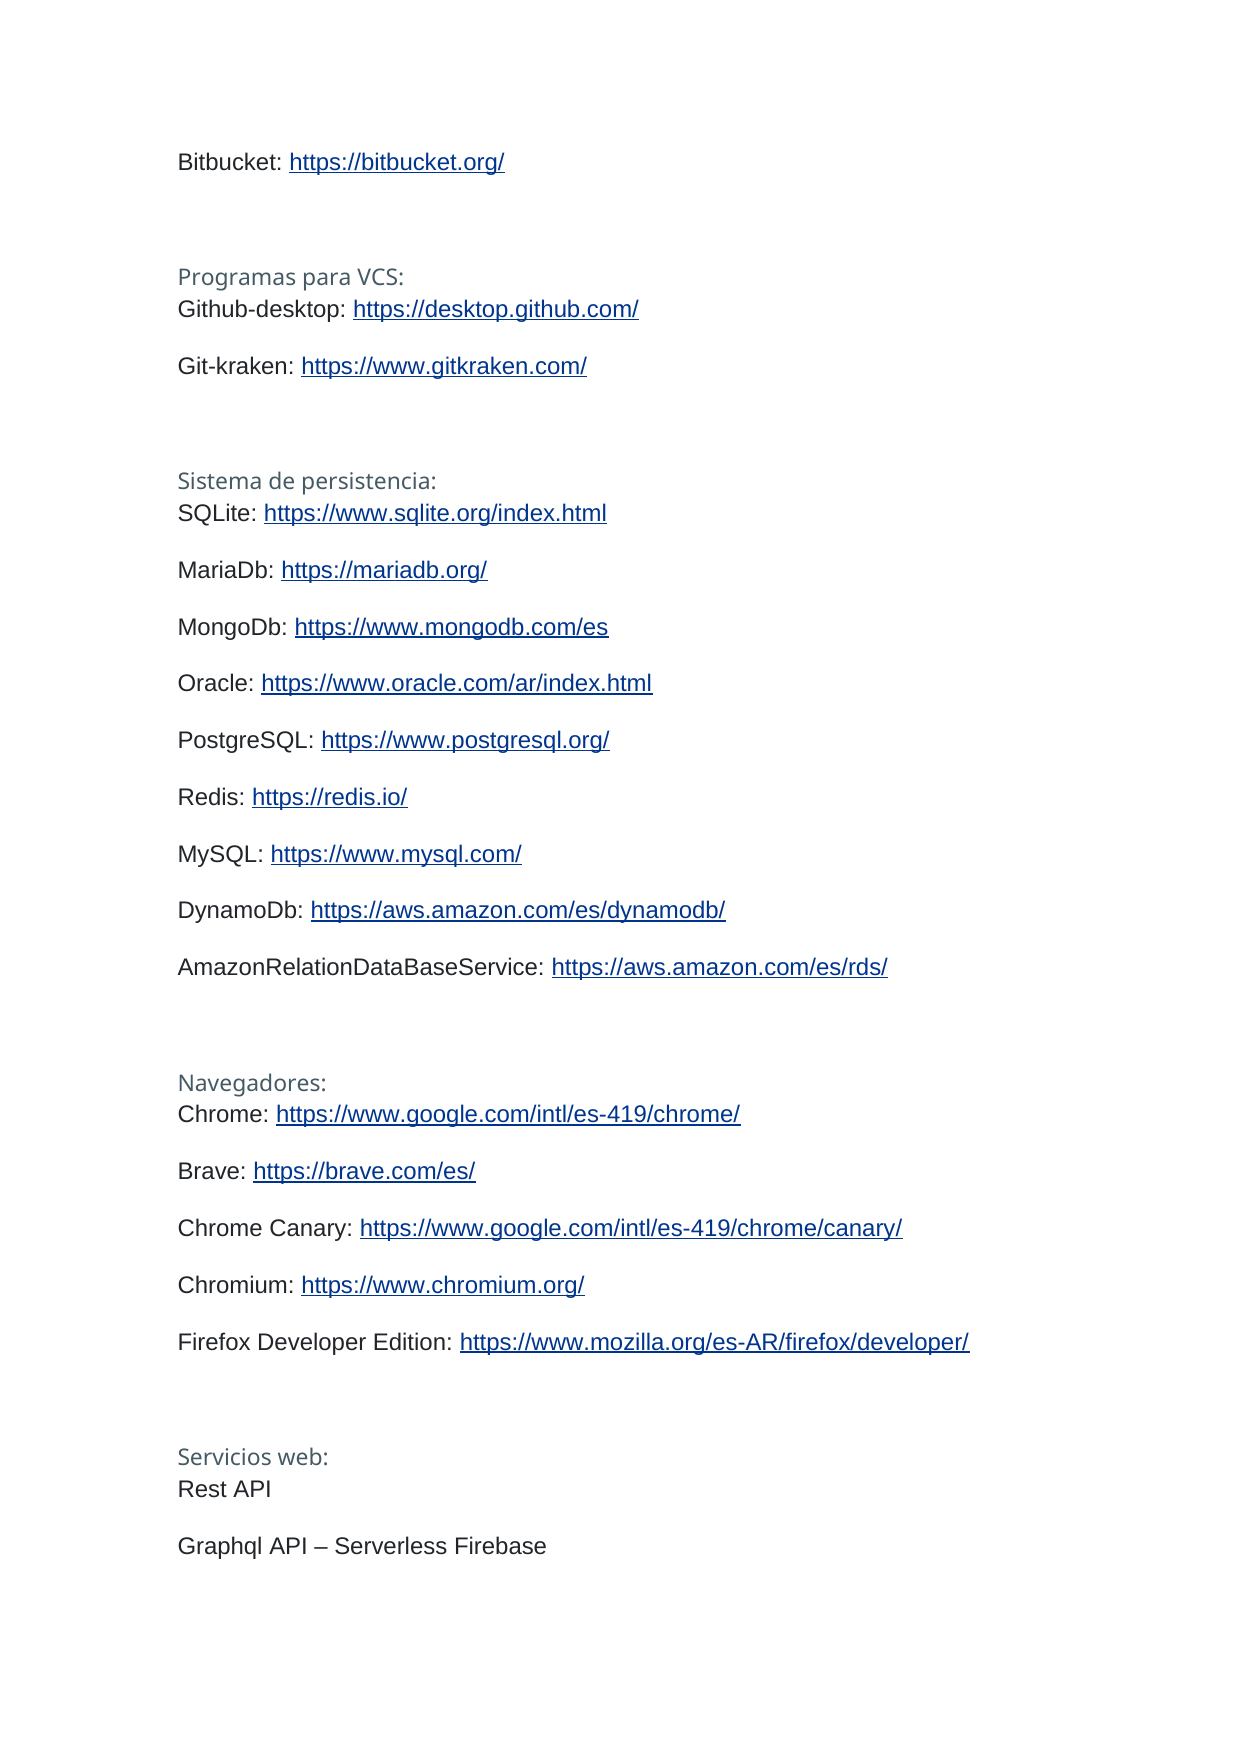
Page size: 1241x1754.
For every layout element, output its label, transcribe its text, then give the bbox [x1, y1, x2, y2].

text Chromium: https://www.chromium.org/ [177, 1271, 1063, 1298]
text Rest API [177, 1475, 1063, 1502]
text Chrome: https://www.google.com/intl/es-419/chrome/ [177, 1100, 1063, 1128]
text MySQL: https://www.mysql.com/ [177, 839, 1063, 867]
text Github-desktop: https://desktop.github.com/ [177, 295, 1063, 322]
subtitle Sistema de persistencia: [177, 465, 1063, 496]
text Oracle: https://www.oracle.com/ar/index.html [177, 669, 1063, 697]
text MongoDb: https://www.mongodb.com/es [177, 612, 1063, 640]
text Brave: https://brave.com/es/ [177, 1157, 1063, 1185]
text DynamoDb: https://aws.amazon.com/es/dynamodb/ [177, 896, 1063, 924]
text Redis: https://redis.io/ [177, 783, 1063, 810]
subtitle Navegadores: [177, 1067, 1063, 1098]
subtitle Servicios web: [177, 1441, 1063, 1472]
text Chrome Canary: https://www.google.com/intl/es-419/chrome/canary/ [177, 1214, 1063, 1242]
text MariaDb: https://mariadb.org/ [177, 556, 1063, 583]
text PostgreSQL: https://www.postgresql.org/ [177, 726, 1063, 754]
text Bitbucket: https://bitbucket.org/ [177, 148, 1063, 175]
text Git-kraken: https://www.gitkraken.com/ [177, 352, 1063, 379]
text Firefox Developer Edition: https://www.mozilla.org/es-AR/firefox/developer/ [177, 1327, 1063, 1355]
subtitle Programas para VCS: [177, 261, 1063, 292]
text AmazonRelationDataBaseService: https://aws.amazon.com/es/rds/ [177, 953, 1063, 981]
text SQLite: https://www.sqlite.org/index.html [177, 499, 1063, 527]
text Graphql API – Serverless Firebase [177, 1532, 1063, 1559]
